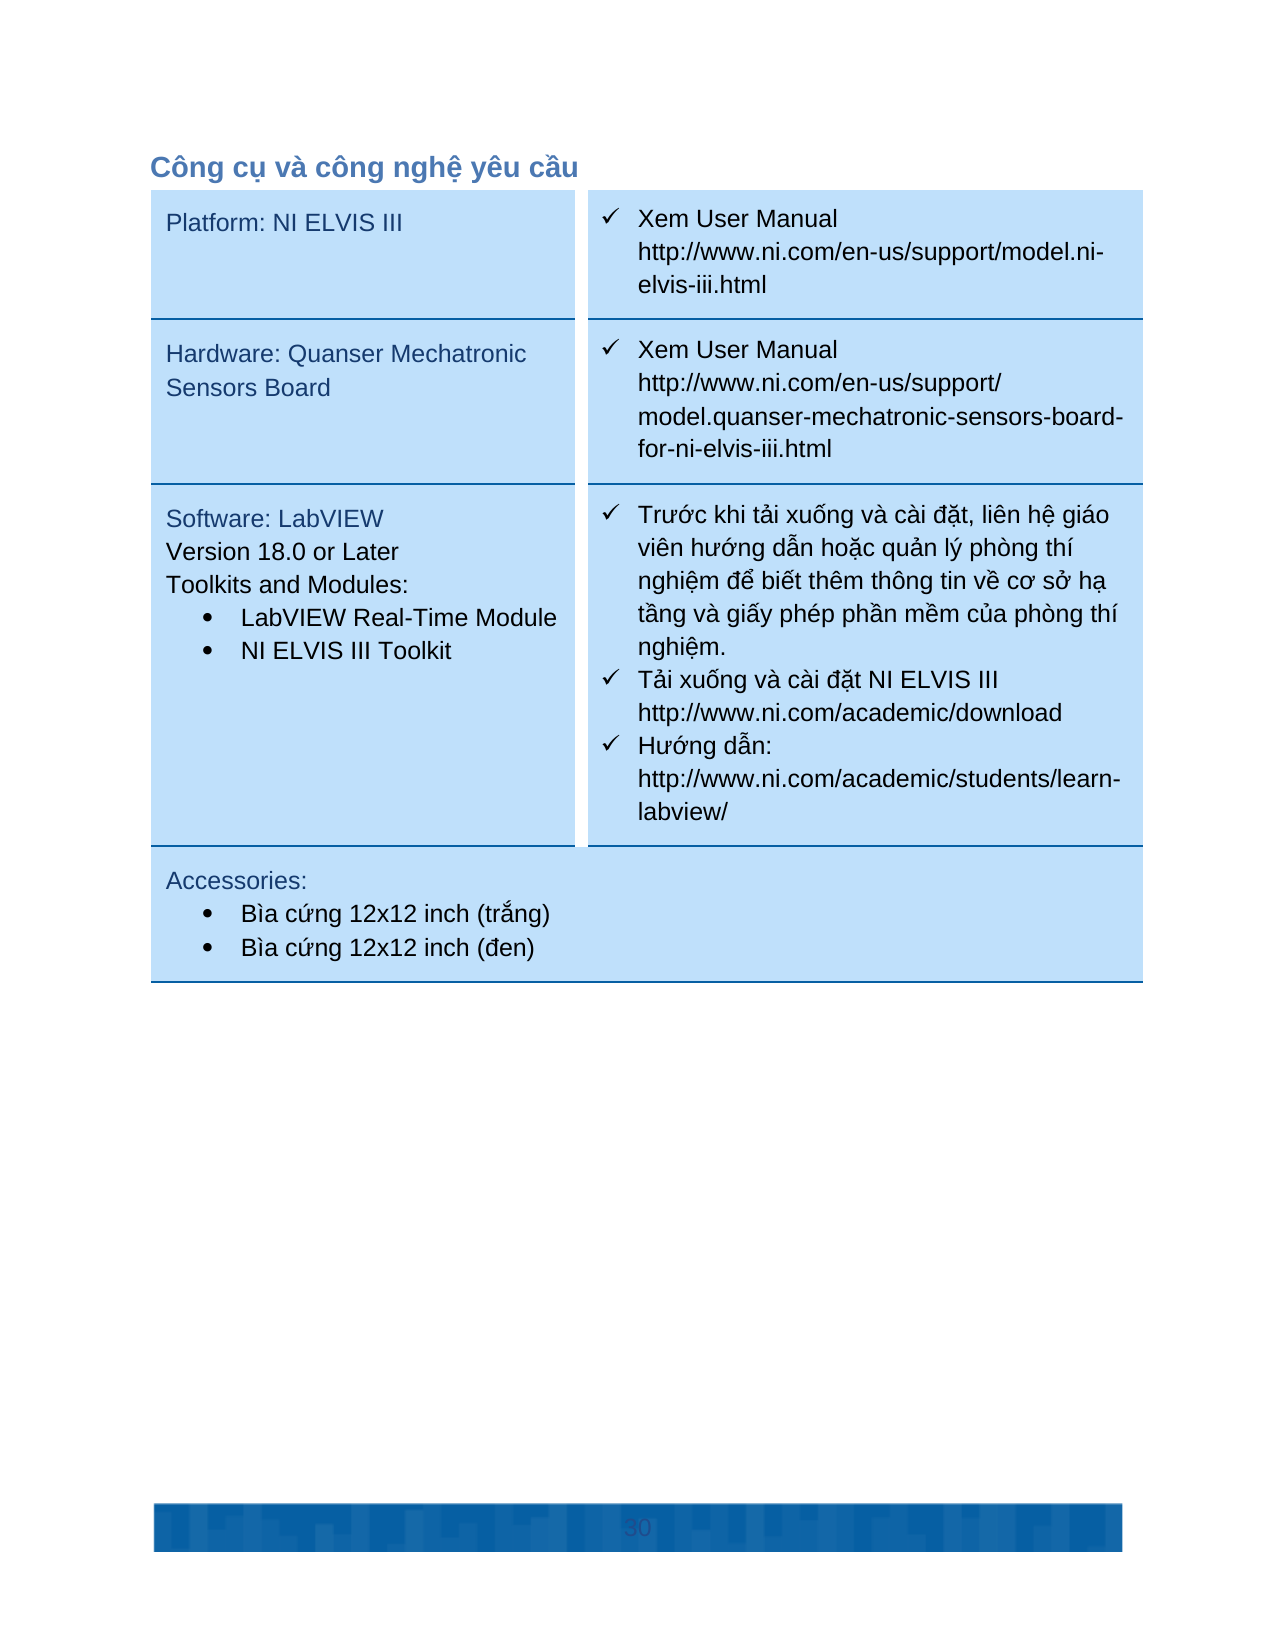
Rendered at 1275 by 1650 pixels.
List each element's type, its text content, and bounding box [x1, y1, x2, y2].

table_header Platform: NI ELVIS III [151, 190, 575, 318]
picture [153, 1503, 1123, 1552]
table_cell Trước khi tải xuống và cài đặt, liên hệ giáo viên hướng dẫn hoặc quản lý phòng thí nghiệm để biết thêm thông tin về cơ sở hạ tầng và giấy phép phần mềm của phòng thí nghiệm. Tải xuống và cài đặt NI ELVIS III http://www.ni.com/academic/download Hướng dẫn: http://www.ni.com/academic/students/learn-labview/ [588, 485, 1143, 845]
table_header Xem User Manual http://www.ni.com/en-us/support/model.ni-elvis-iii.html [588, 190, 1143, 318]
table_cell Accessories: Bìa cứng 12x12 inch (trắng) Bìa cứng 12x12 inch (đen) [151, 847, 1143, 981]
table_cell Software: LabVIEW Version 18.0 or Later Toolkits and Modules: LabVIEW Real-Time Module NI ELVIS III Toolkit [151, 485, 575, 845]
table_cell Hardware: Quanser Mechatronic Sensors Board [151, 320, 575, 482]
subtitle Công cụ và công nghệ yêu cầu [150, 150, 1125, 183]
table_cell Xem User Manual http://www.ni.com/en-us/support/model.quanser-mechatronic-sensors-board-for-ni-elvis-iii.html [588, 320, 1143, 482]
